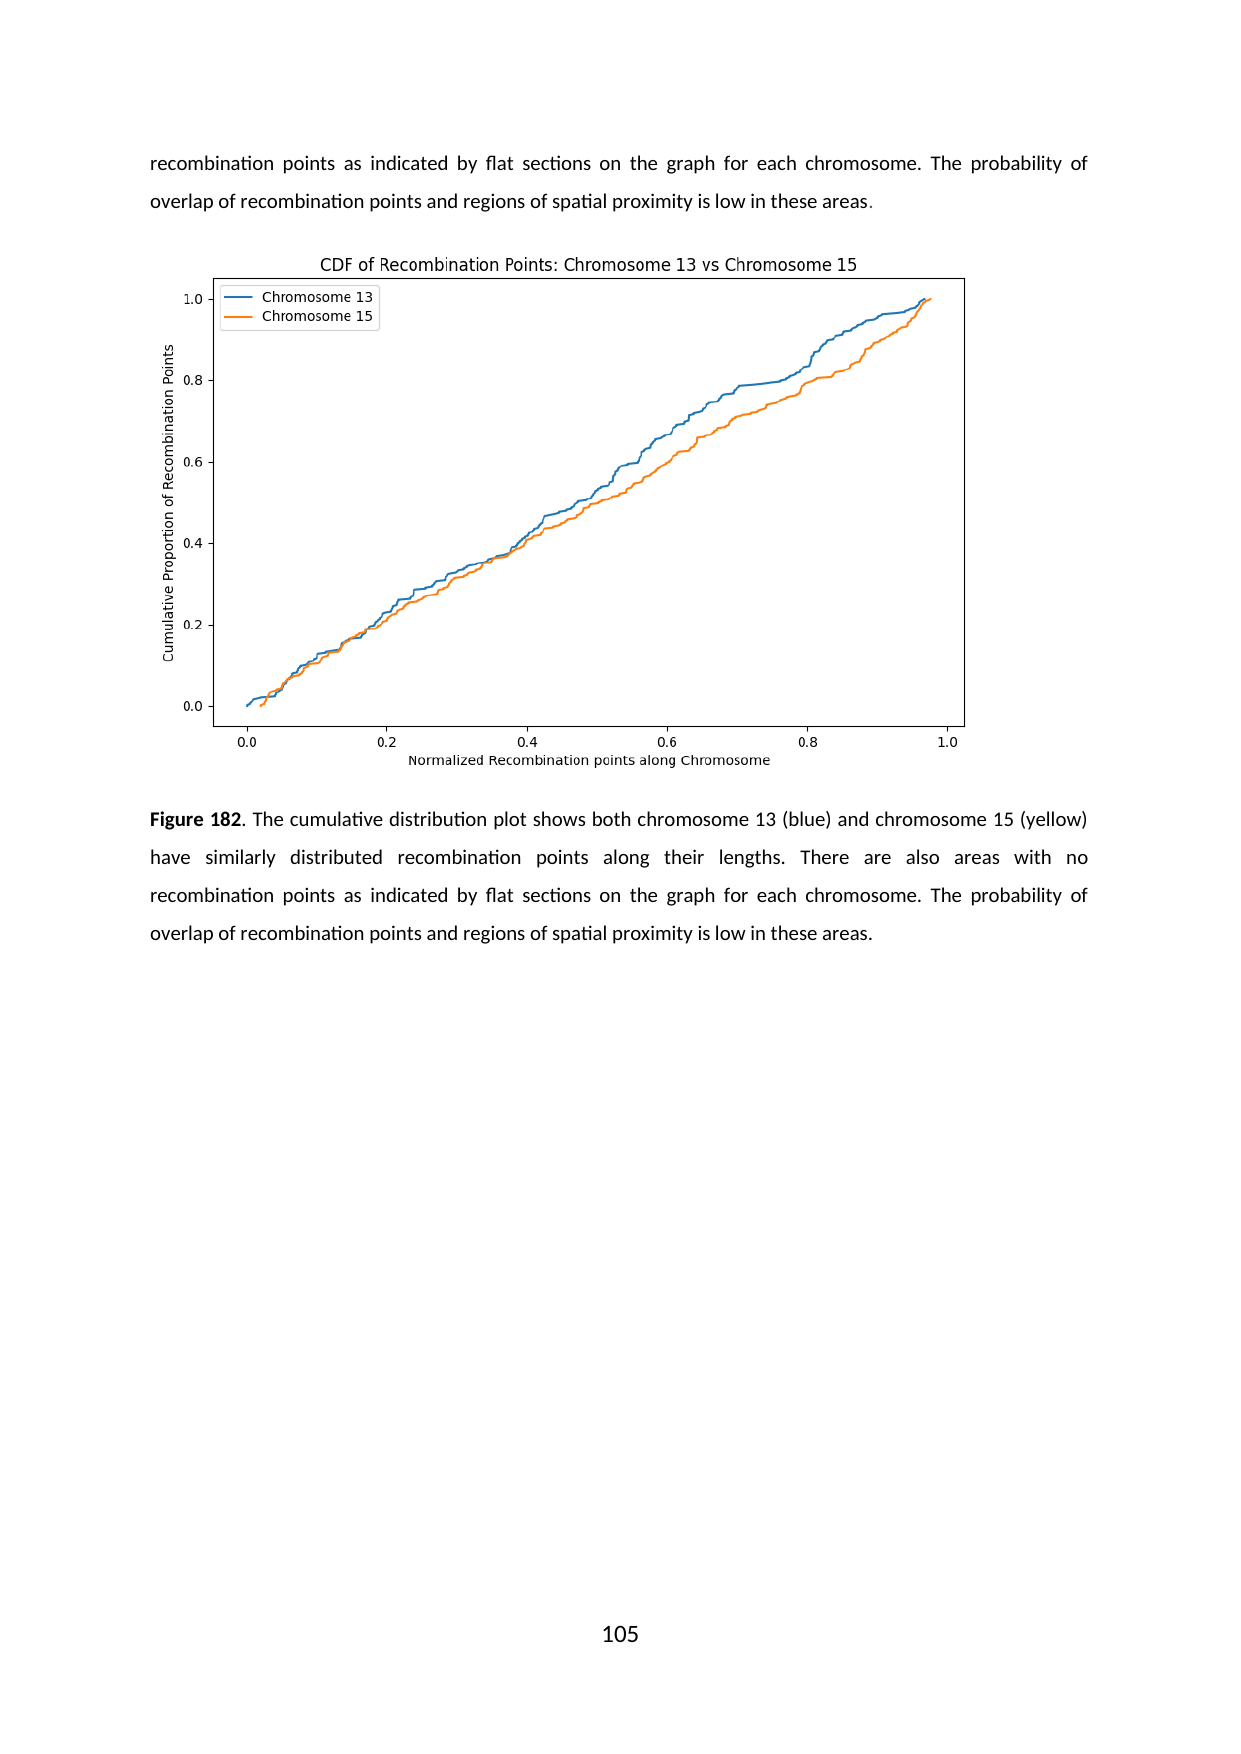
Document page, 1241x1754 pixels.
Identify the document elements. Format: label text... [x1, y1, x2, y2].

text Figure 182. The cumulative distribution plot shows both chromosome 13 (blue) and chromosome 15 (yellow) have similarly distributed recombination points along their lengths. There are also areas with no recombination points as indicated by flat sections on the graph for each chromosome. The probability of overlap of recombination points and regions of spatial proximity is low in these areas. [150, 806, 1090, 946]
picture [150, 247, 980, 774]
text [150, 150, 1090, 213]
